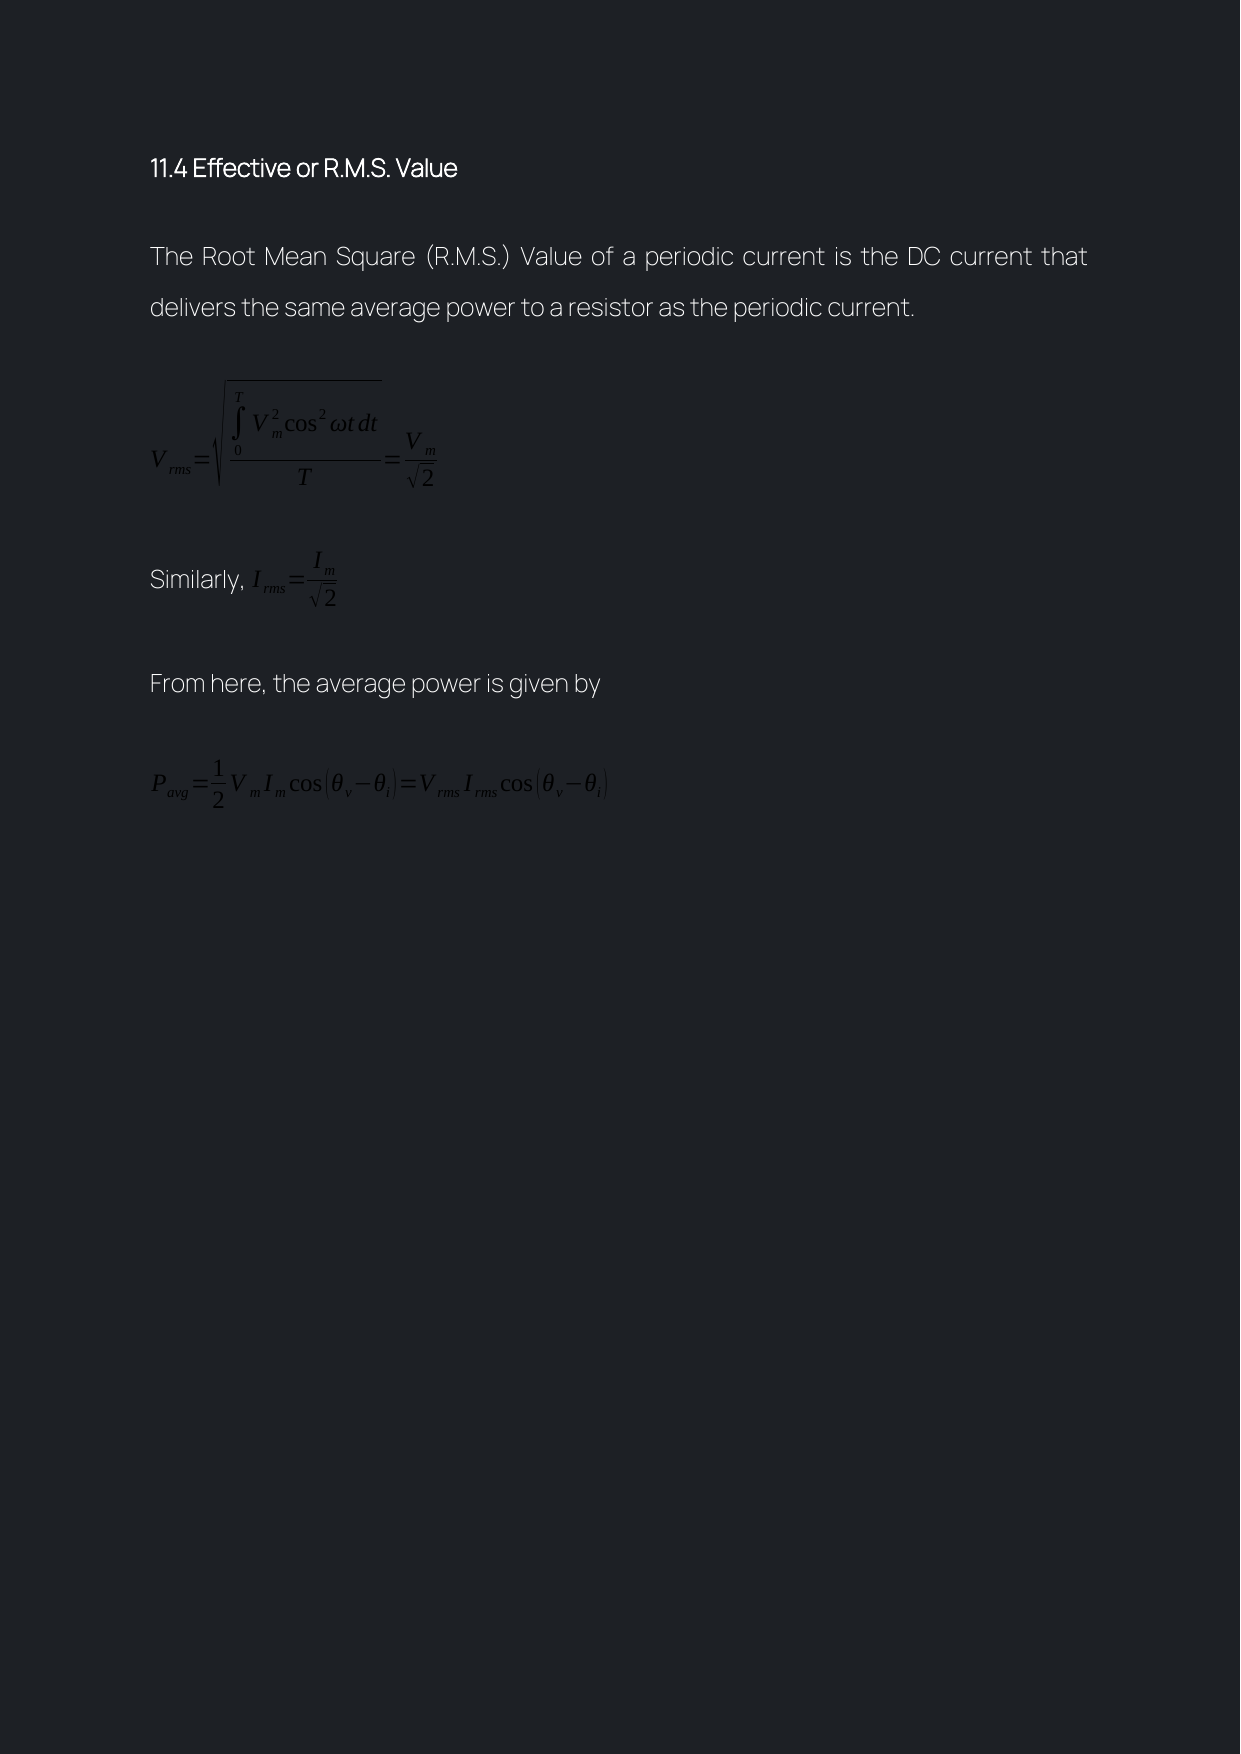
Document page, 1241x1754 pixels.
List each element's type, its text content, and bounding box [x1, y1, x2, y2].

text The Root Mean Square (R.M.S.) Value of a periodic current is the DC current that delivers the same average power to a resistor as the periodic current. [150, 239, 1090, 324]
text Similarly, [150, 547, 1090, 612]
subtitle 11.4 Effective or R.M.S. Value [150, 150, 1090, 184]
text From here, the average power is given by [150, 666, 1090, 700]
